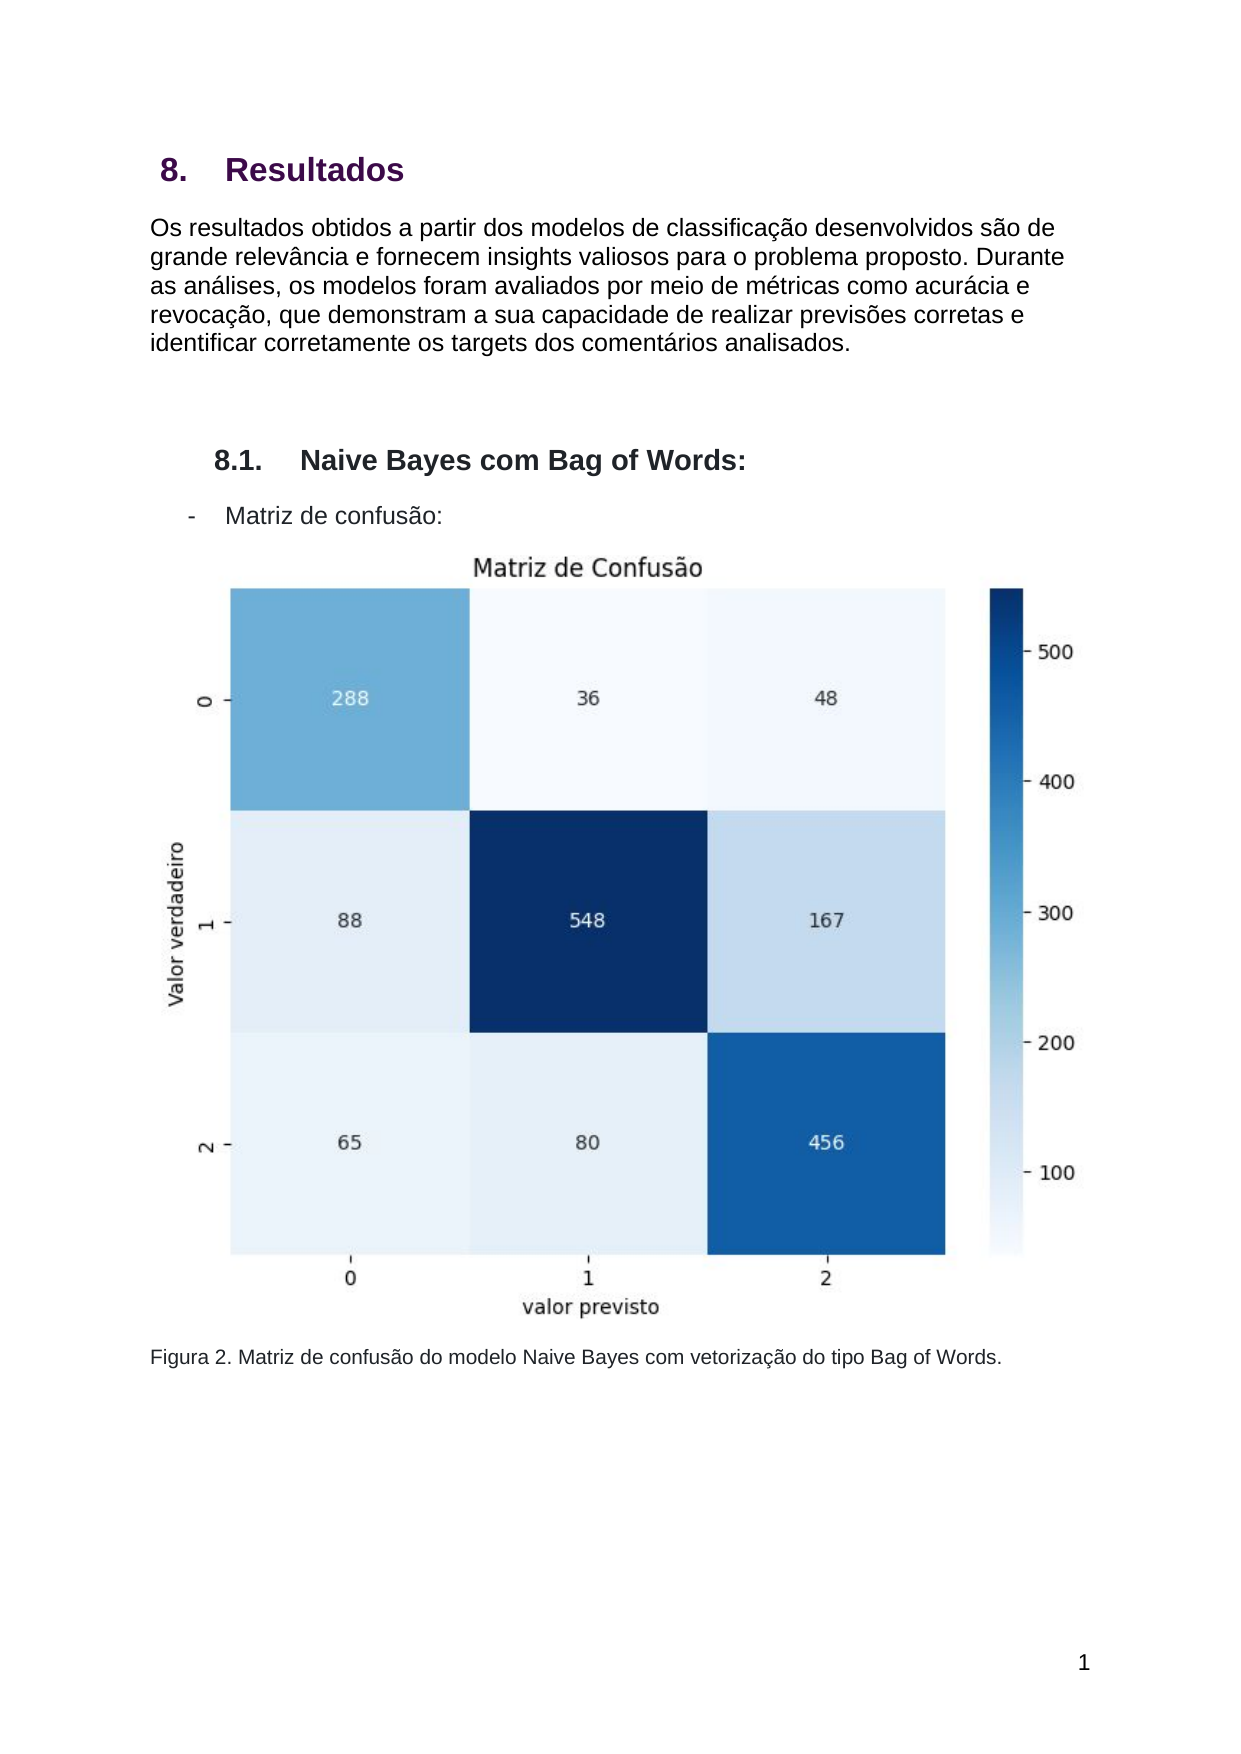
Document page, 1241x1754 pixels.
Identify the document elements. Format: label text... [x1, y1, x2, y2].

subtitle Resultados [187, 150, 1090, 188]
text Figura 2. Matriz de confusão do modelo Naive Bayes com vetorização do tipo Bag of Words. [150, 1344, 1090, 1368]
text Os resultados obtidos a partir dos modelos de classificação desenvolvidos são de grande relevância e fornecem insights valiosos para o problema proposto. Durante as análises, os modelos foram avaliados por meio de métricas como acurácia e revocação, que demonstram a sua capacidade de realizar previsões corretas e identificar corretamente os targets dos comentários analisados. [150, 213, 1090, 357]
picture [150, 555, 1091, 1320]
list Matriz de confusão: [187, 501, 1090, 530]
list Naive Bayes com Bag of Words: [262, 443, 1090, 476]
